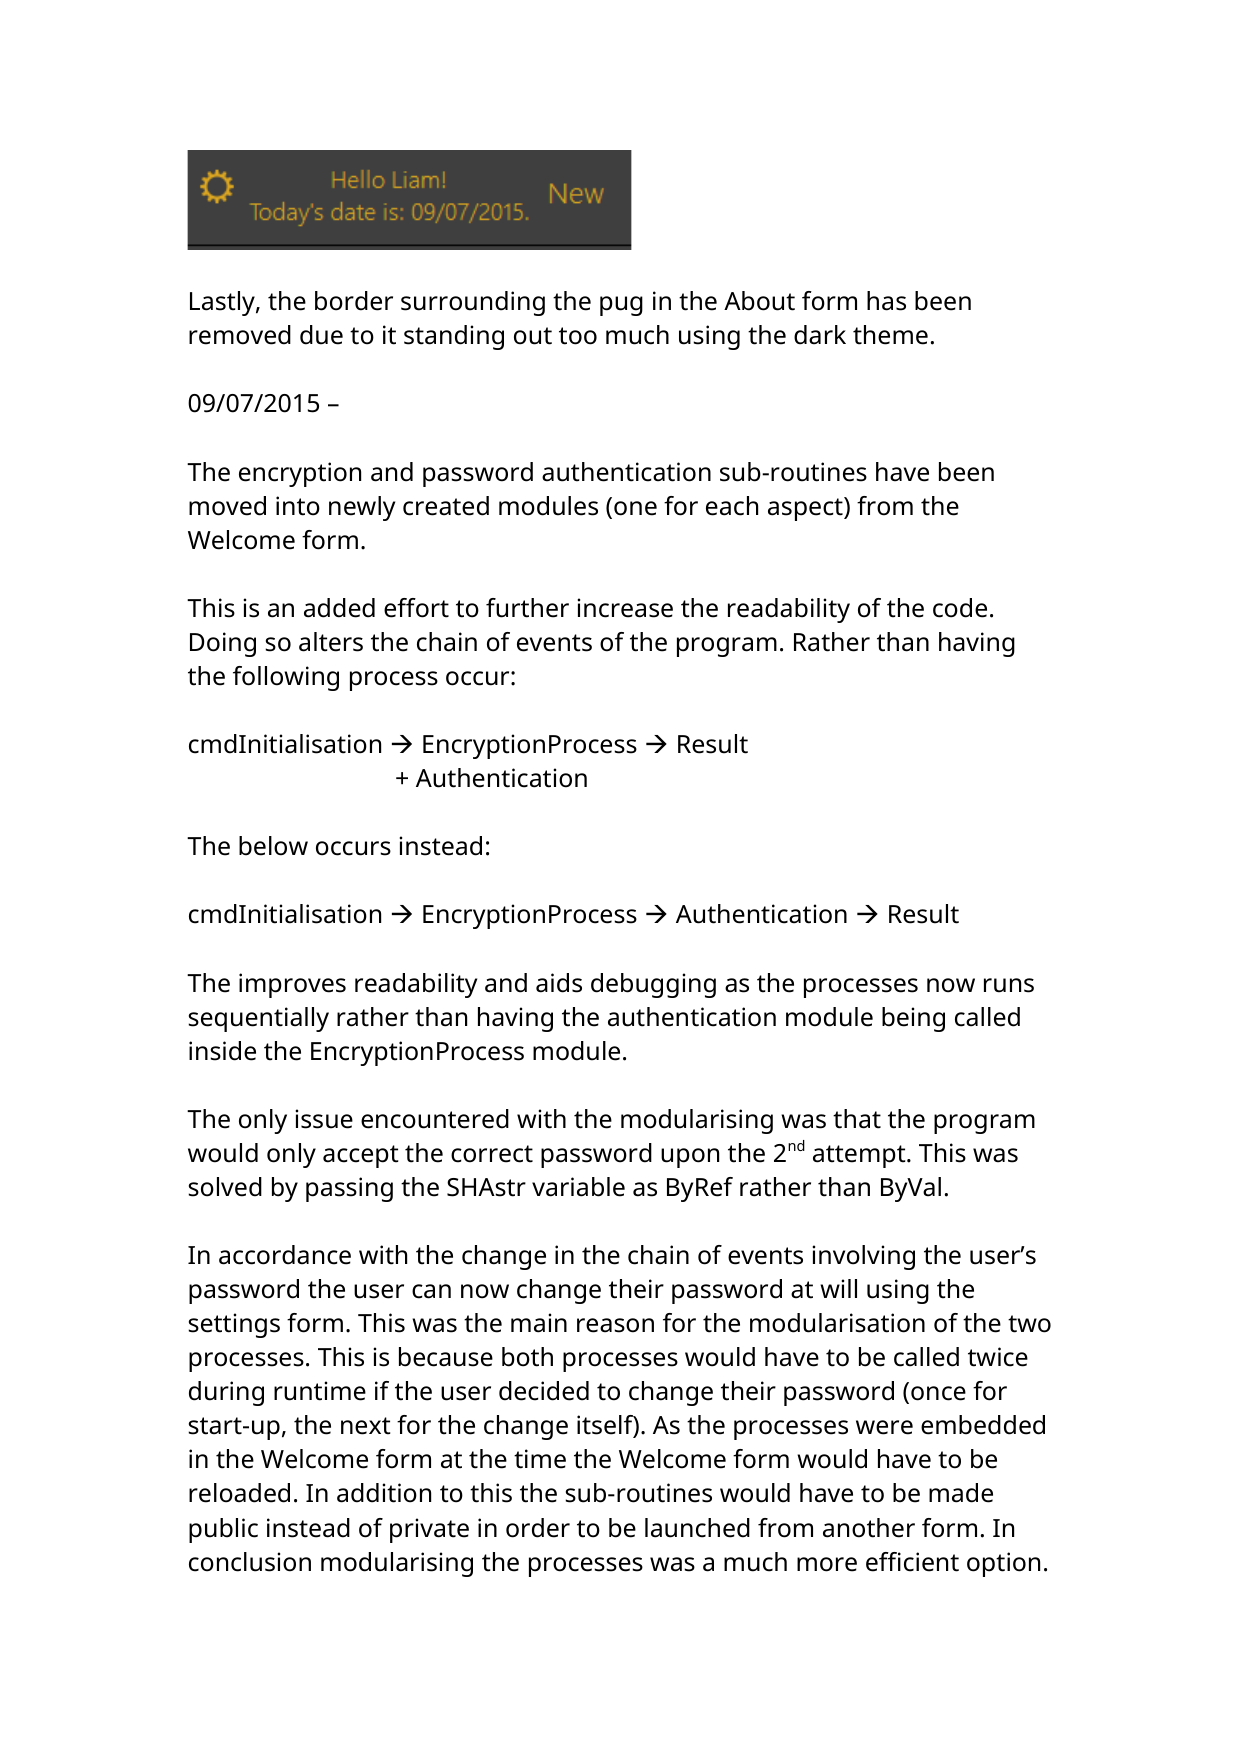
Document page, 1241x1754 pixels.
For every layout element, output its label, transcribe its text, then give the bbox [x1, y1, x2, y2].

text This is an added effort to further increase the readability of the code. Doing so alters the chain of events of the program. Rather than having the following process occur: [187, 591, 1053, 693]
text cmdInitialisation EncryptionProcess Authentication Result [187, 897, 1053, 931]
text The improves readability and aids debugging as the processes now runs sequentially rather than having the authentication module being called inside the EncryptionProcess module. [187, 965, 1053, 1067]
text In accordance with the change in the chain of events involving the user’s password the user can now change their password at will using the settings form. This was the main reason for the modularisation of the two processes. This is because both processes would have to be called twice during runtime if the user decided to change their password (once for start-up, the next for the change itself). As the processes were embedded in the Welcome form at the time the Welcome form would have to be reloaded. In addition to this the sub-routines would have to be made public instead of private in order to be launched from another form. In conclusion modularising the processes was a much more efficient option. [187, 1238, 1053, 1578]
text cmdInitialisation EncryptionProcess Result [187, 727, 1053, 761]
text Lastly, the border surrounding the pug in the About form has been removed due to it standing out too much using the dark theme. [187, 284, 1053, 352]
text The only issue encountered with the modularising was that the program would only accept the correct password upon the 2nd attempt. This was solved by passing the SHAstr variable as ByRef rather than ByVal. [187, 1101, 1053, 1204]
text The below occurs instead: [187, 829, 1053, 863]
text + Authentication [187, 761, 1053, 795]
text The encryption and password authentication sub-routines have been moved into newly created modules (one for each aspect) from the Welcome form. [187, 454, 1053, 556]
picture [187, 150, 632, 250]
text 09/07/2015 – [187, 386, 1053, 420]
